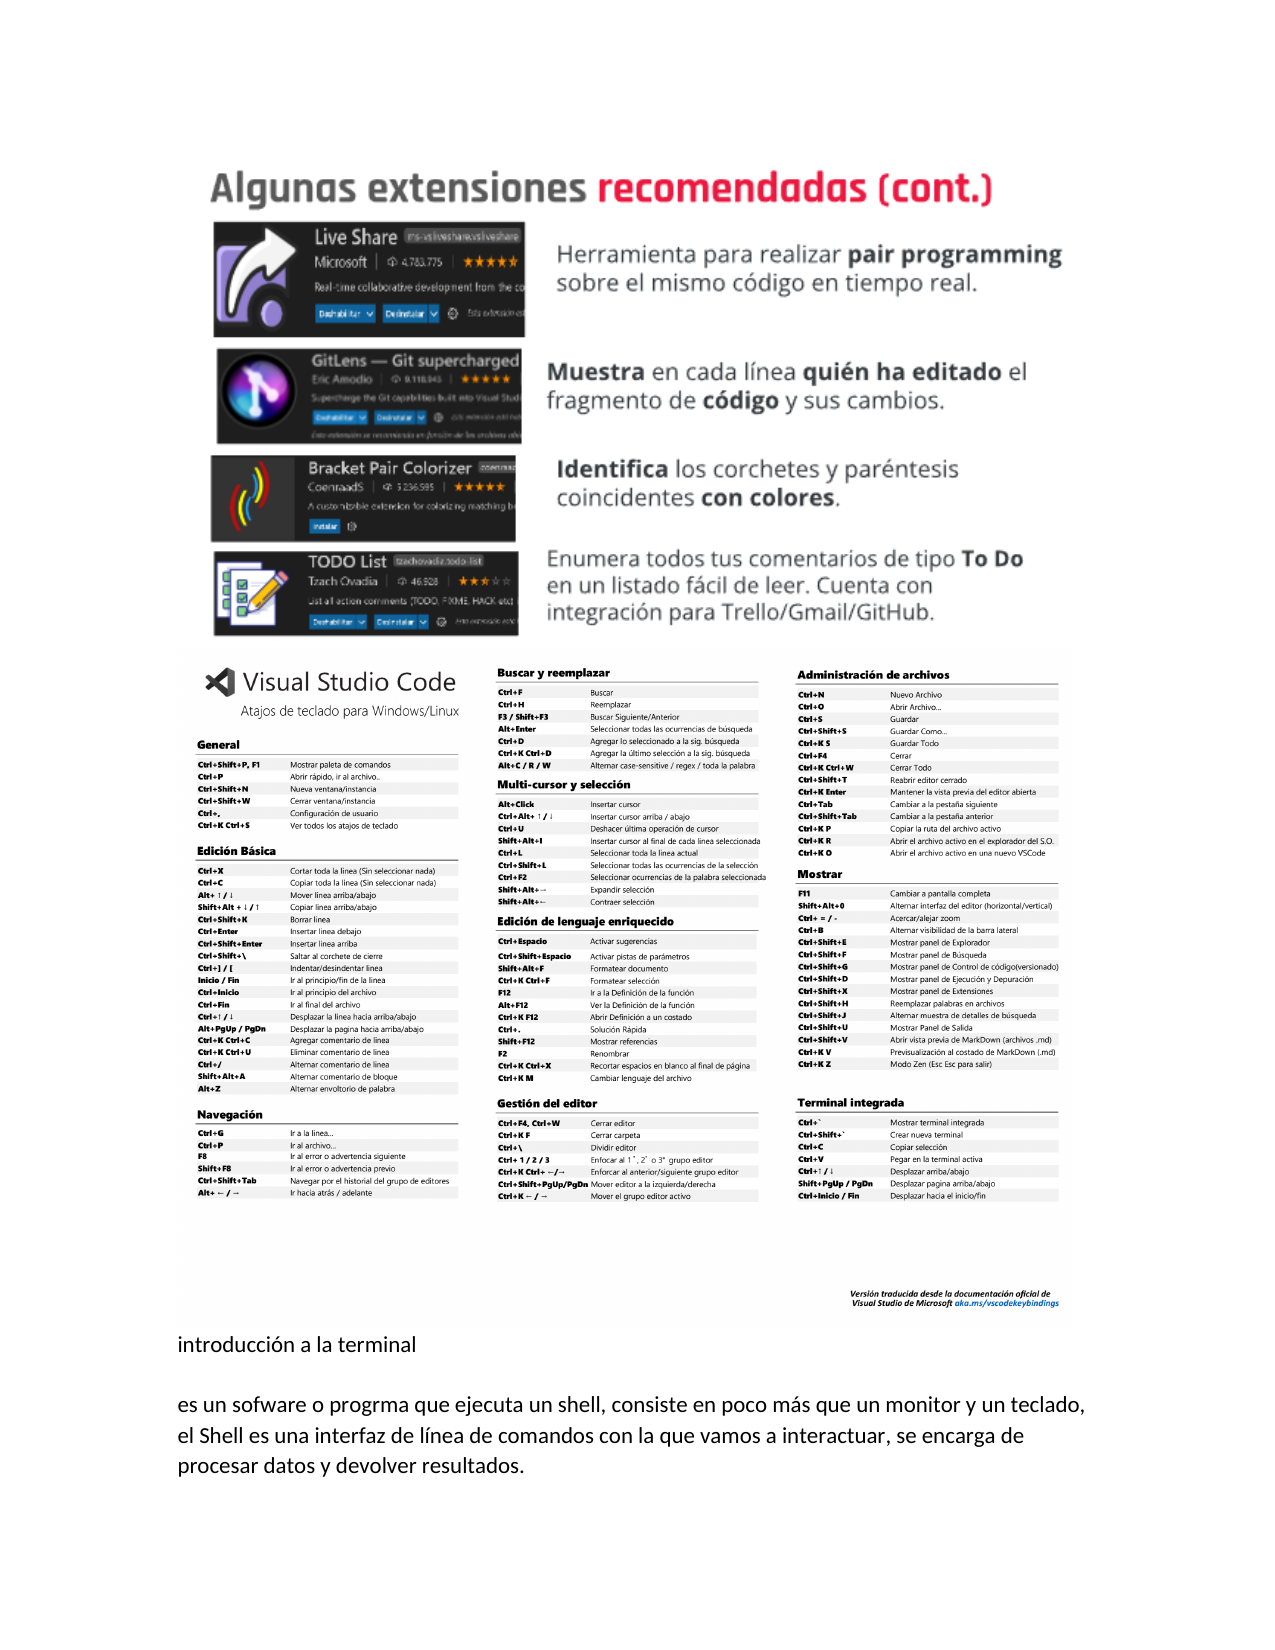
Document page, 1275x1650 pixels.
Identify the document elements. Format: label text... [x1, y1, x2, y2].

picture [177, 647, 1073, 1328]
text introducción a la terminal [177, 1330, 1098, 1358]
text es un sofware o progrma que ejecuta un shell, consiste en poco más que un monitor y un teclado, el Shell es una interfaz de línea de comandos con la que vamos a interactuar, se encarga de procesar datos y devolver resultados. [177, 1391, 1098, 1479]
picture [177, 147, 1098, 646]
